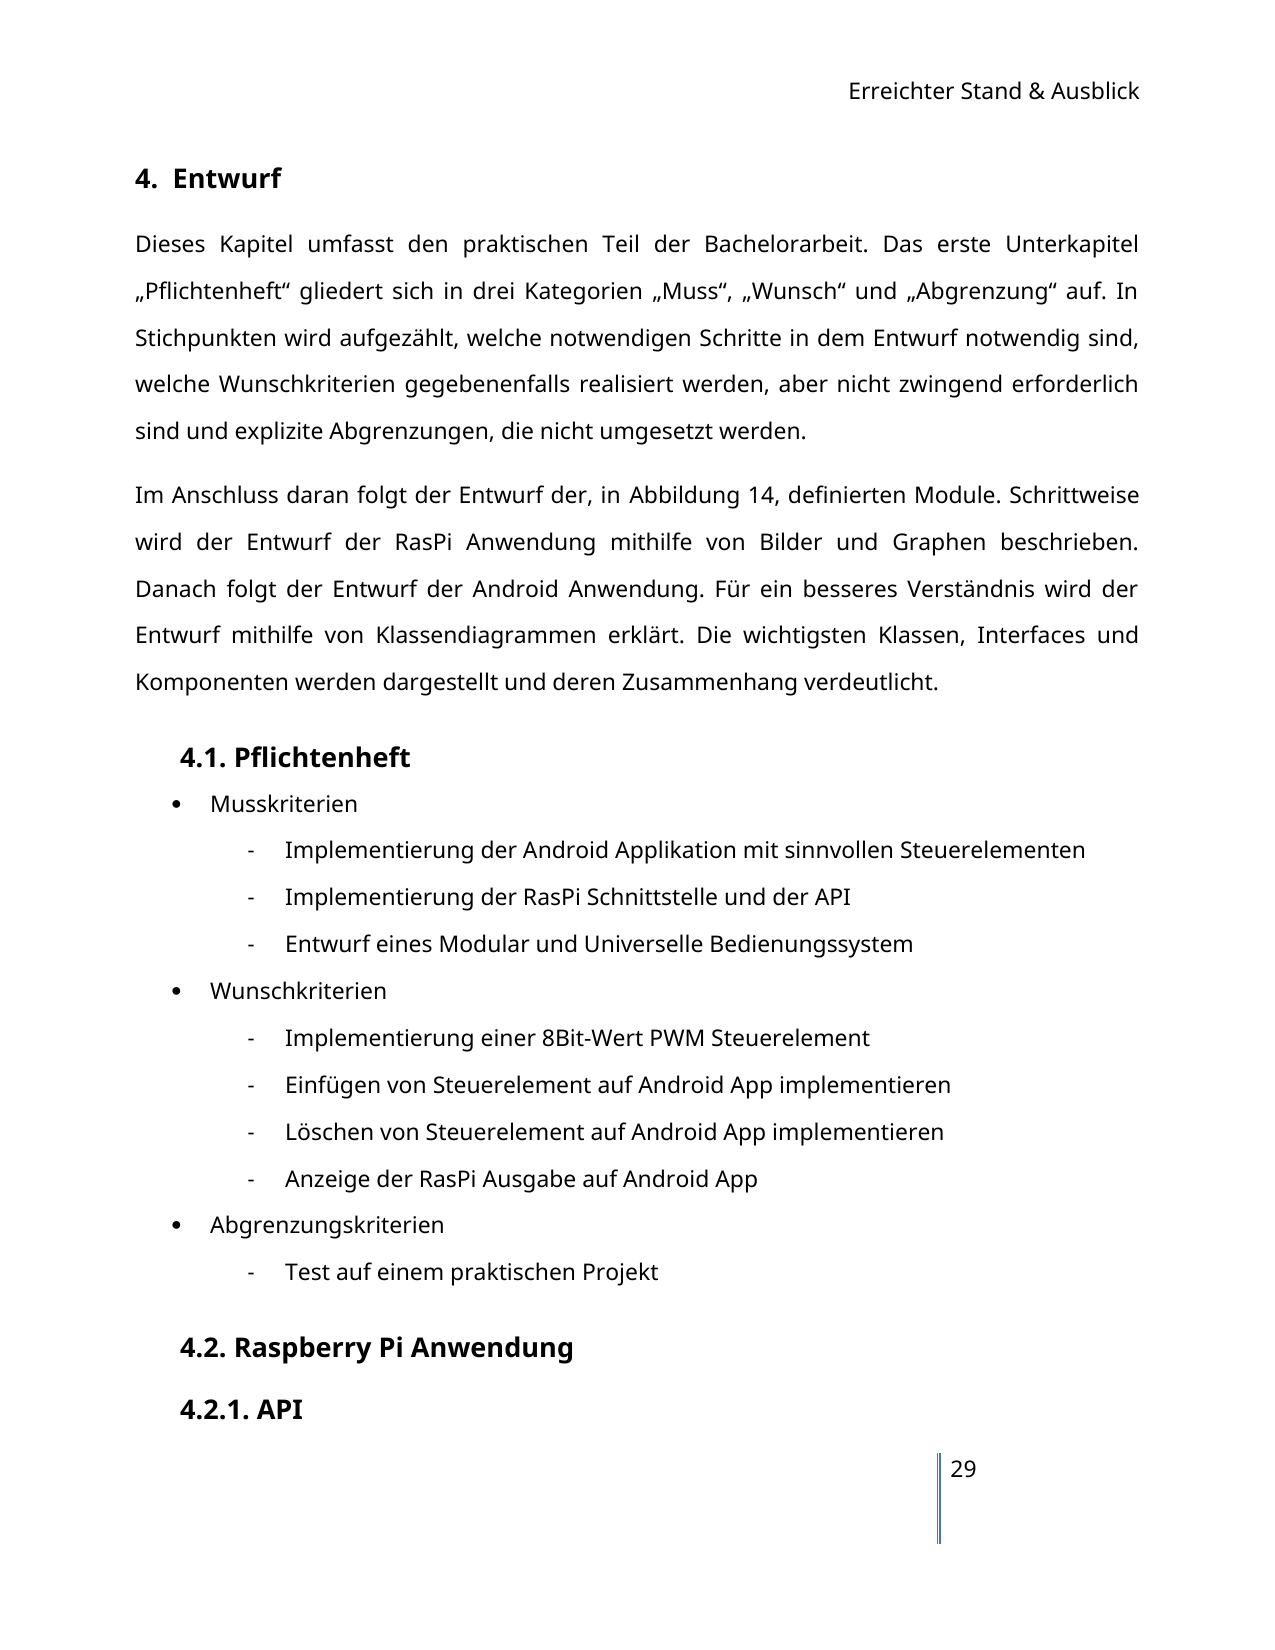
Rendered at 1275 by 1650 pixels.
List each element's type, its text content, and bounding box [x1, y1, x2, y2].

subtitle Entwurf [135, 160, 1140, 197]
subtitle Pflichtenheft [180, 738, 1140, 775]
list Implementierung einer 8Bit-Wert PWM Steuerelement [247, 1022, 1140, 1053]
list Wunschkriterien [172, 975, 1140, 1006]
list Test auf einem praktischen Projekt [247, 1256, 1140, 1288]
list Entwurf eines Modular und Universelle Bedienungssystem [247, 928, 1140, 959]
list Einfügen von Steuerelement auf Android App implementieren [247, 1069, 1140, 1100]
list Löschen von Steuerelement auf Android App implementieren [247, 1116, 1140, 1147]
list Implementierung der Android Applikation mit sinnvollen Steuerelementen [247, 834, 1140, 866]
subtitle Raspberry Pi Anwendung [180, 1328, 1140, 1365]
list Musskriterien [172, 788, 1140, 819]
list Implementierung der RasPi Schnittstelle und der API [247, 881, 1140, 913]
list Abgrenzungskriterien [172, 1209, 1140, 1241]
text Dieses Kapitel umfasst den praktischen Teil der Bachelorarbeit. Das erste Unterkapitel „Pflichtenheft“ gliedert sich in drei Kategorien „Muss“, „Wunsch“ und „Abgrenzung“ auf. In Stichpunkten wird aufgezählt, welche notwendigen Schritte in dem Entwurf notwendig sind, welche Wunschkriterien gegebenenfalls realisiert werden, aber nicht zwingend erforderlich sind und explizite Abgrenzungen, die nicht umgesetzt werden. [135, 228, 1140, 447]
list Anzeige der RasPi Ausgabe auf Android App [247, 1163, 1140, 1194]
text Im Anschluss daran folgt der Entwurf der, in Abbildung 14, definierten Module. Schrittweise wird der Entwurf der RasPi Anwendung mithilfe von Bilder und Graphen beschrieben. Danach folgt der Entwurf der Android Anwendung. Für ein besseres Verständnis wird der Entwurf mithilfe von Klassendiagrammen erklärt. Die wichtigsten Klassen, Interfaces und Komponenten werden dargestellt und deren Zusammenhang verdeutlicht. [135, 479, 1140, 698]
subtitle API [180, 1390, 1140, 1427]
